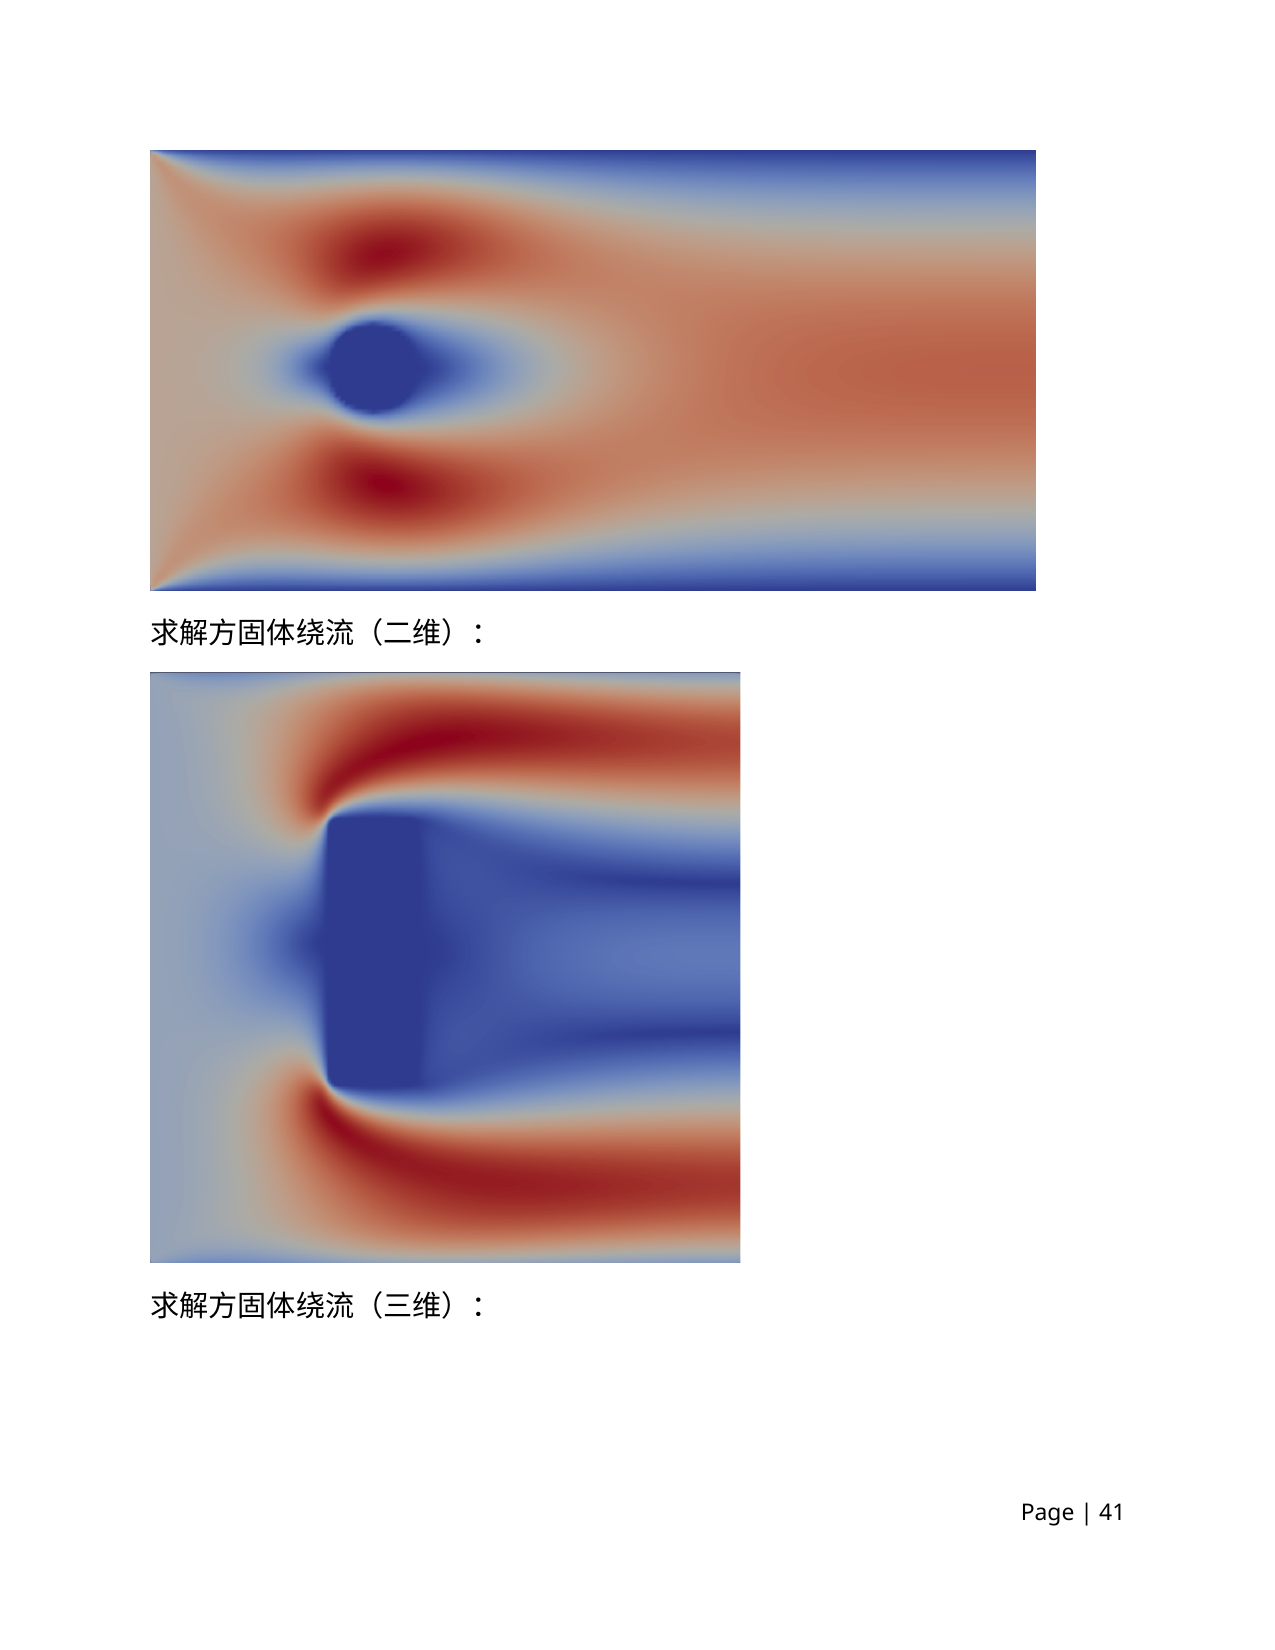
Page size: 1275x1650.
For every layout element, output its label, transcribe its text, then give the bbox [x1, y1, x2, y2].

text 求解方固体绕流（三维）： [150, 1282, 1125, 1324]
picture [150, 150, 1036, 591]
text 求解方固体绕流（二维）： [150, 610, 1125, 652]
picture [150, 672, 741, 1263]
